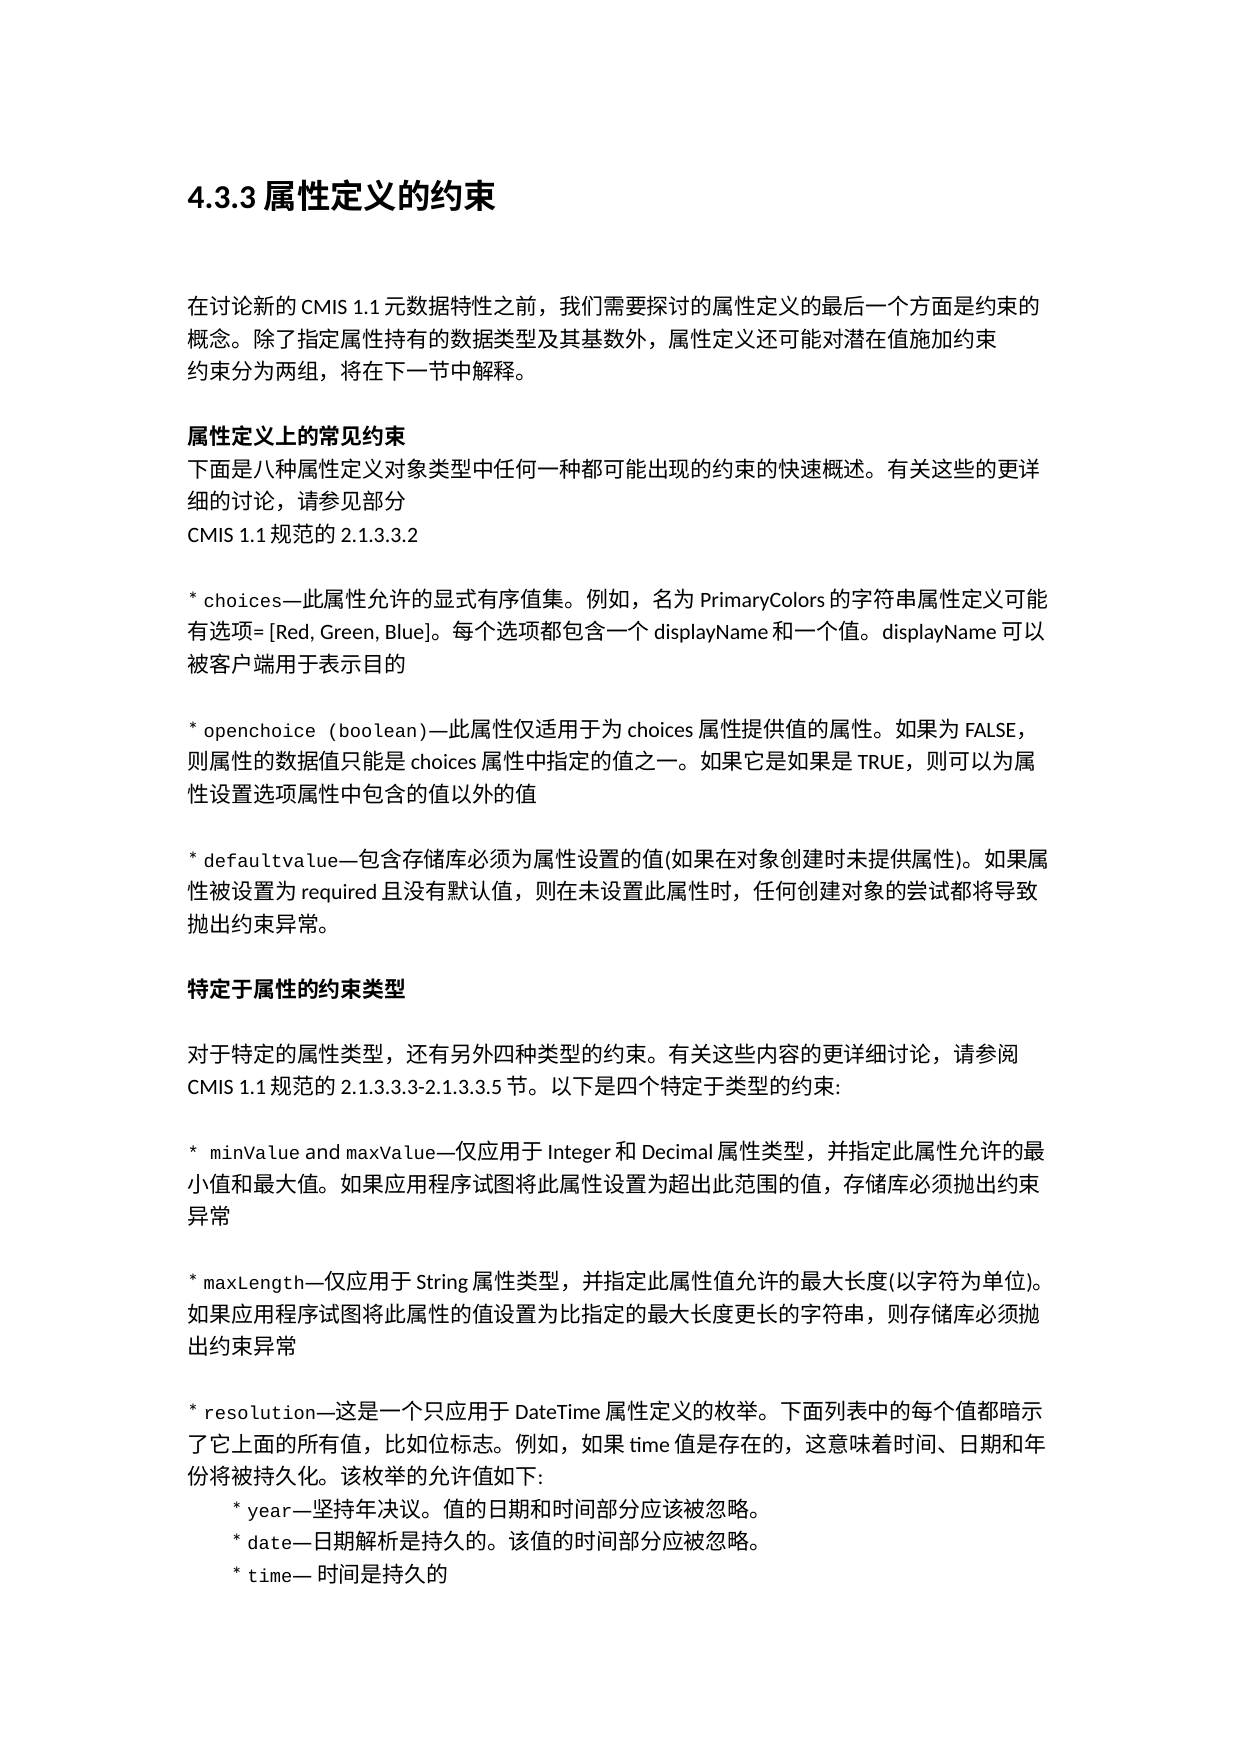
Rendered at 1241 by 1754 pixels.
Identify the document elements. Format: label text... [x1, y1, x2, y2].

text * time— 时间是持久的 [187, 1556, 1053, 1589]
text * maxLength—仅应用于String属性类型，并指定此属性值允许的最大长度(以字符为单位)。如果应用程序试图将此属性的值设置为比指定的最大长度更长的字符串，则存储库必须抛出约束异常 [187, 1264, 1053, 1361]
text * defaultvalue—包含存储库必须为属性设置的值(如果在对象创建时未提供属性)。如果属性被设置为required且没有默认值，则在未设置此属性时，任何创建对象的尝试都将导致抛出约束异常。 [187, 841, 1053, 939]
text * minValue and maxValue—仅应用于Integer和Decimal属性类型，并指定此属性允许的最小值和最大值。如果应用程序试图将此属性设置为超出此范围的值，存储库必须抛出约束异常 [187, 1134, 1053, 1231]
text 下面是八种属性定义对象类型中任何一种都可能出现的约束的快速概述。有关这些的更详细的讨论，请参见部分 CMIS 1.1规范的2.1.3.3.2 [187, 451, 1053, 549]
text * resolution—这是一个只应用于DateTime属性定义的枚举。下面列表中的每个值都暗示了它上面的所有值，比如位标志。例如，如果time值是存在的，这意味着时间、日期和年份将被持久化。该枚举的允许值如下: [187, 1394, 1053, 1491]
text * openchoice (boolean)—此属性仅适用于为choices属性提供值的属性。如果为FALSE，则属性的数据值只能是choices属性中指定的值之一。如果它是如果是TRUE，则可以为属性设置选项属性中包含的值以外的值 [187, 711, 1053, 809]
text 属性定义上的常见约束 [187, 419, 1053, 451]
text 特定于属性的约束类型 [187, 971, 1053, 1004]
text 在讨论新的CMIS 1.1元数据特性之前，我们需要探讨的属性定义的最后一个方面是约束的概念。除了指定属性持有的数据类型及其基数外，属性定义还可能对潜在值施加约束 [187, 289, 1053, 354]
subtitle 4.3.3 属性定义的约束 [187, 162, 1053, 227]
text * choices—此属性允许的显式有序值集。例如，名为PrimaryColors的字符串属性定义可能有选项= [Red, Green, Blue]。每个选项都包含一个displayName和一个值。displayName可以被客户端用于表示目的 [187, 581, 1053, 679]
text 约束分为两组，将在下一节中解释。 [187, 354, 1053, 386]
text * date—日期解析是持久的。该值的时间部分应被忽略。 [187, 1524, 1053, 1556]
text * year—坚持年决议。值的日期和时间部分应该被忽略。 [187, 1491, 1053, 1524]
text 对于特定的属性类型，还有另外四种类型的约束。有关这些内容的更详细讨论，请参阅CMIS 1.1规范的2.1.3.3.3-2.1.3.3.5节。以下是四个特定于类型的约束: [187, 1036, 1053, 1101]
